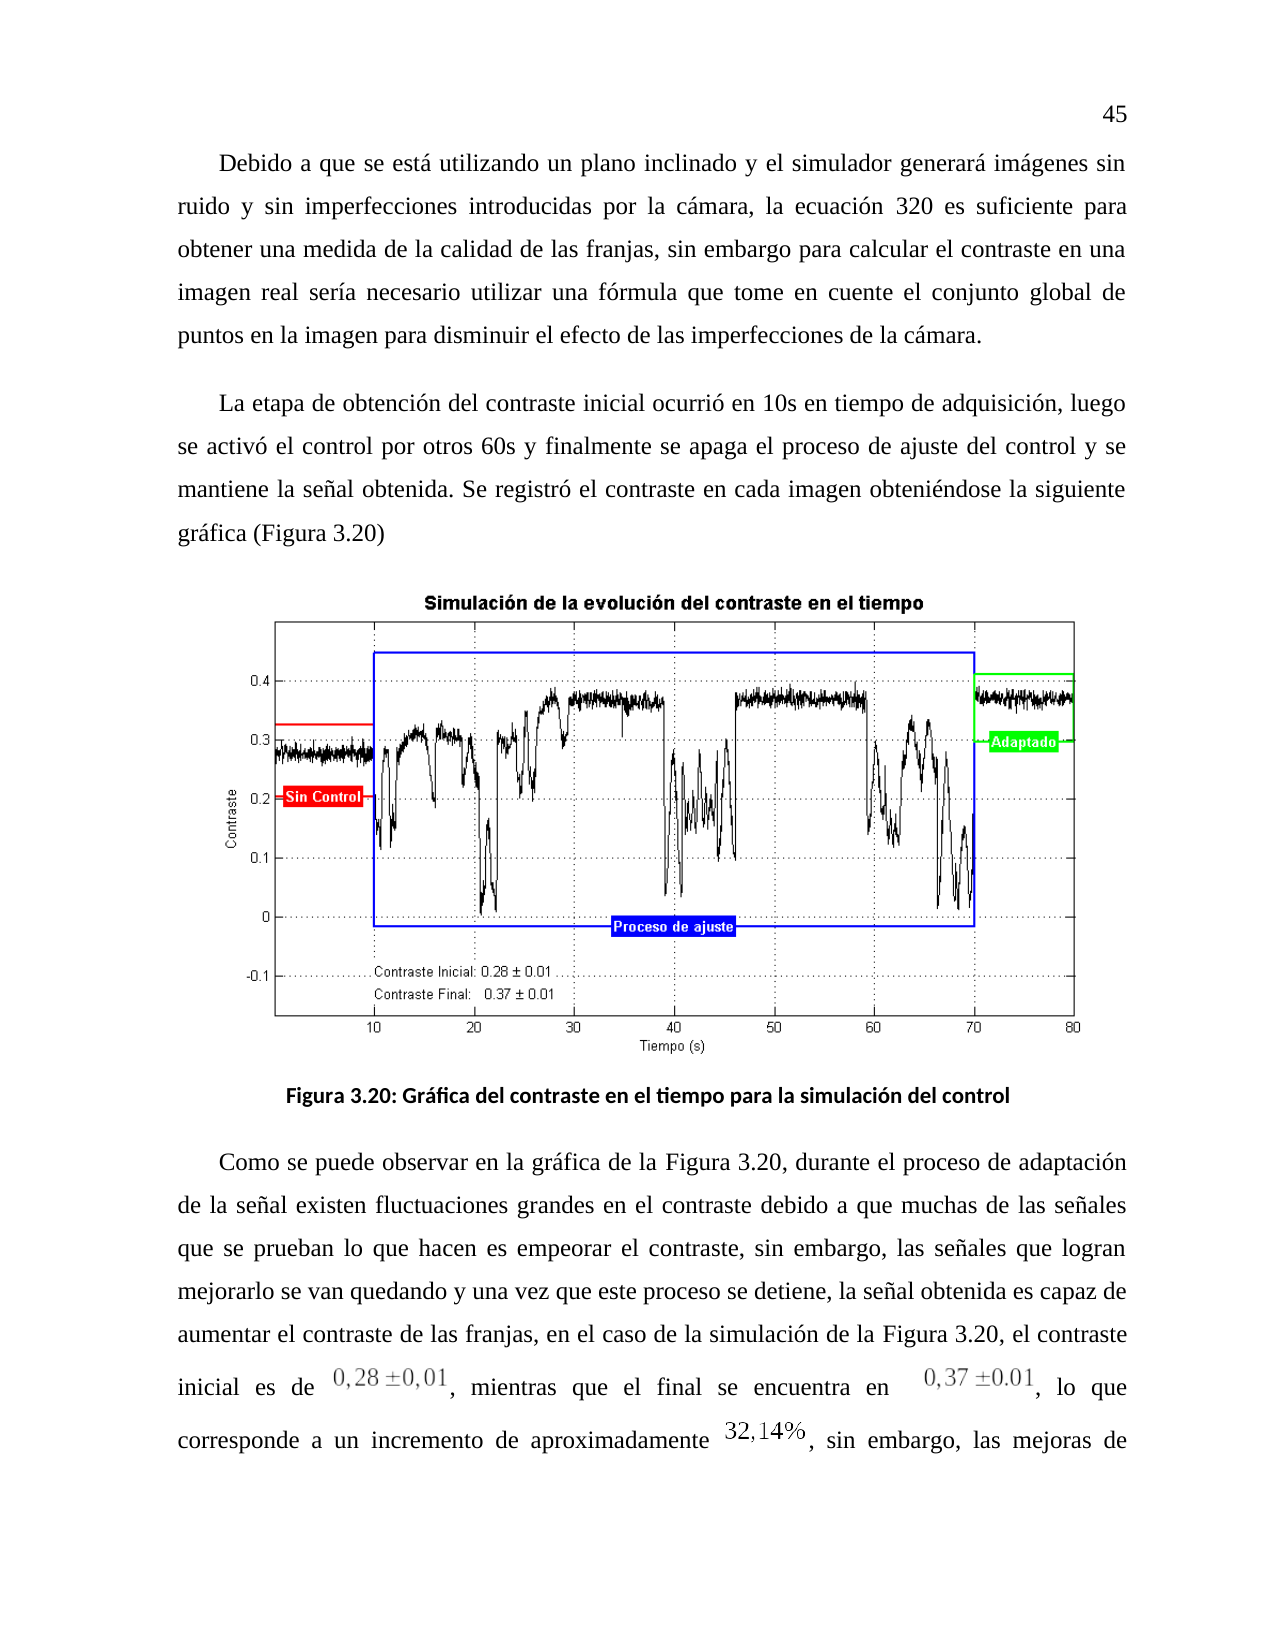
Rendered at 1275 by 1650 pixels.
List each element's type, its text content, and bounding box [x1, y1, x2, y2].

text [177, 1147, 1127, 1454]
picture [209, 585, 1087, 1069]
text Debido a que se está utilizando un plano inclinado y el simulador generará imágenes sin ruido y sin imperfecciones introducidas por la cámara, la ecuación es suficiente para obtener una medida de la calidad de las franjas, sin embargo para calcular el contraste en una imagen real sería necesario utilizar una fórmula que tome en cuente el conjunto global de puntos en la imagen para disminuir el efecto de las imperfecciones de la cámara. [177, 148, 1127, 349]
